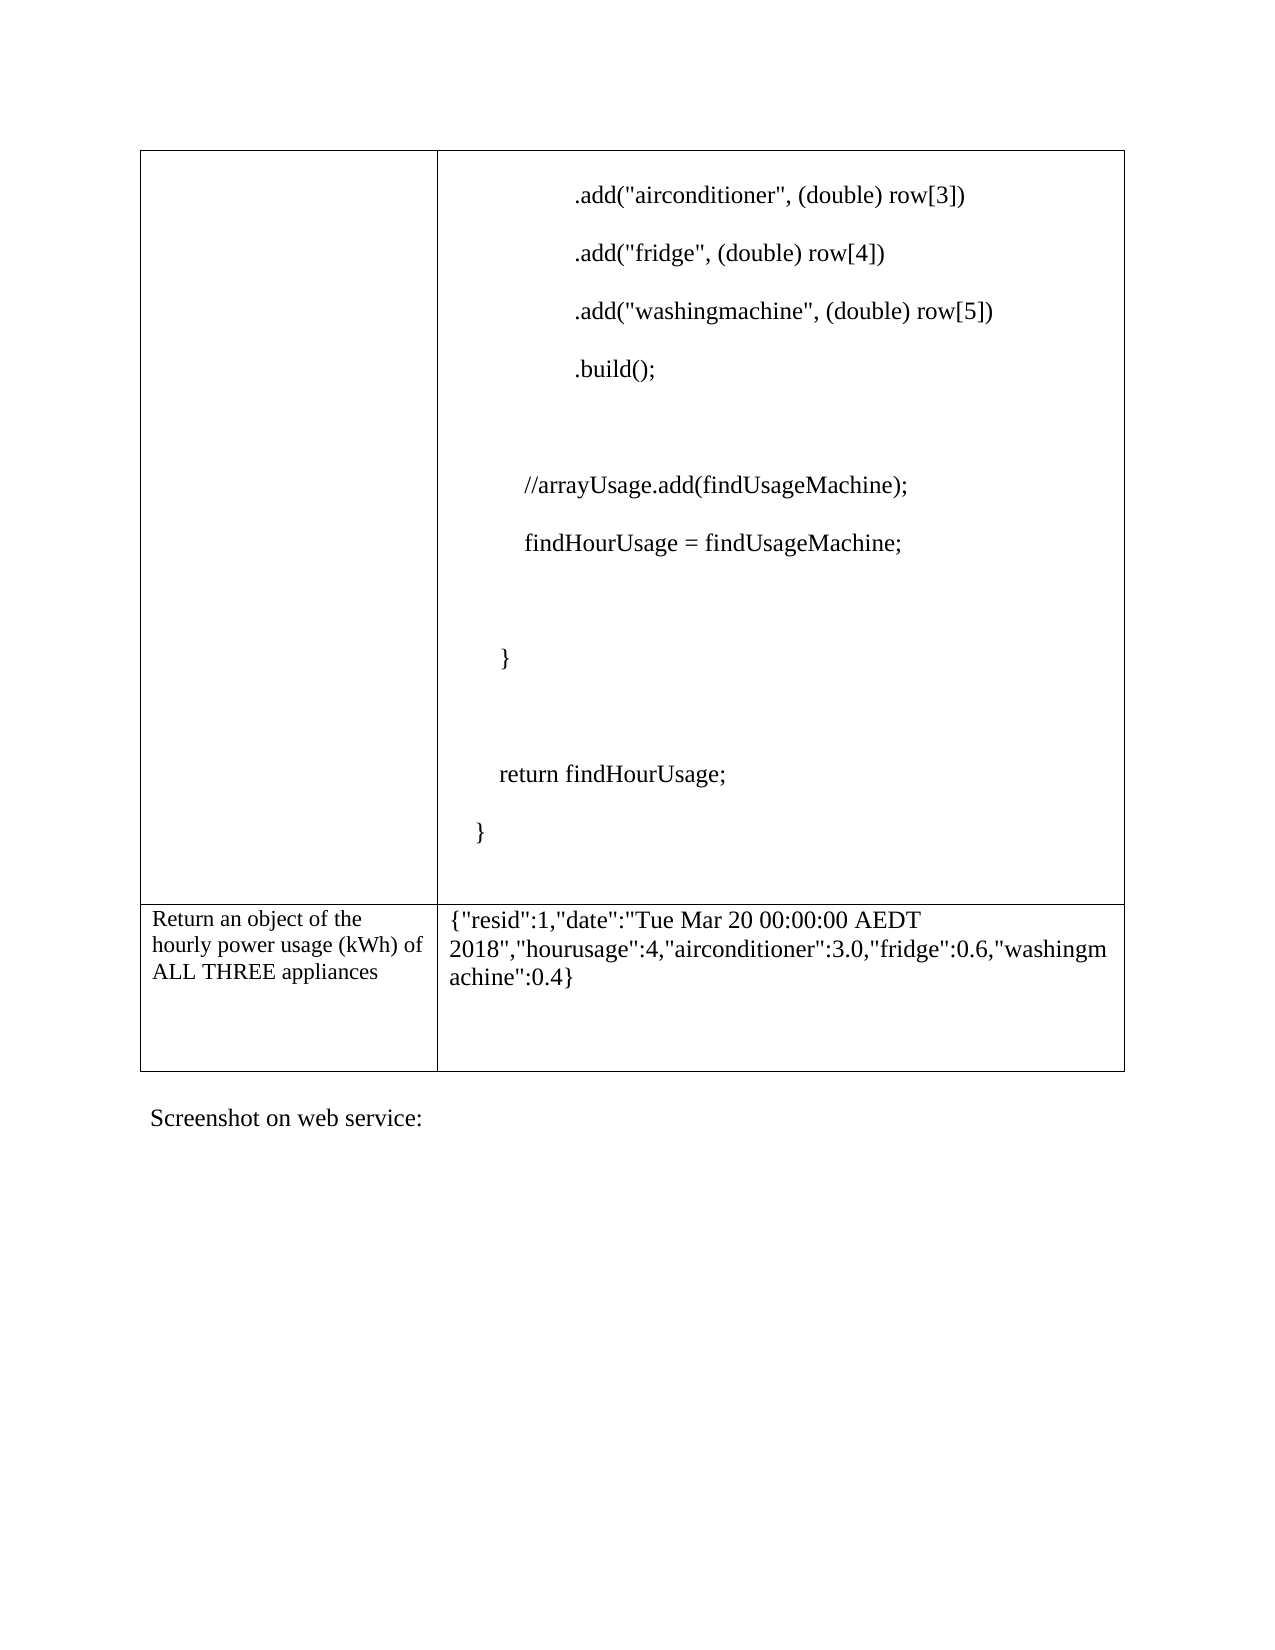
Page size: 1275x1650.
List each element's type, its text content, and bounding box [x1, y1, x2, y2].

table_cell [438, 151, 1124, 904]
list Screenshot on web service: [150, 1103, 1125, 1132]
table_cell {"resid":1,"date":"Tue Mar 20 00:00:00 AEDT 2018","hourusage":4,"airconditioner":3.0,"fridge":0.6,"washingmachine":0.4} [438, 905, 1124, 1071]
table_cell Return an object of the hourly power usage (kWh) of ALL THREE appliances [141, 905, 437, 1071]
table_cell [141, 151, 437, 904]
